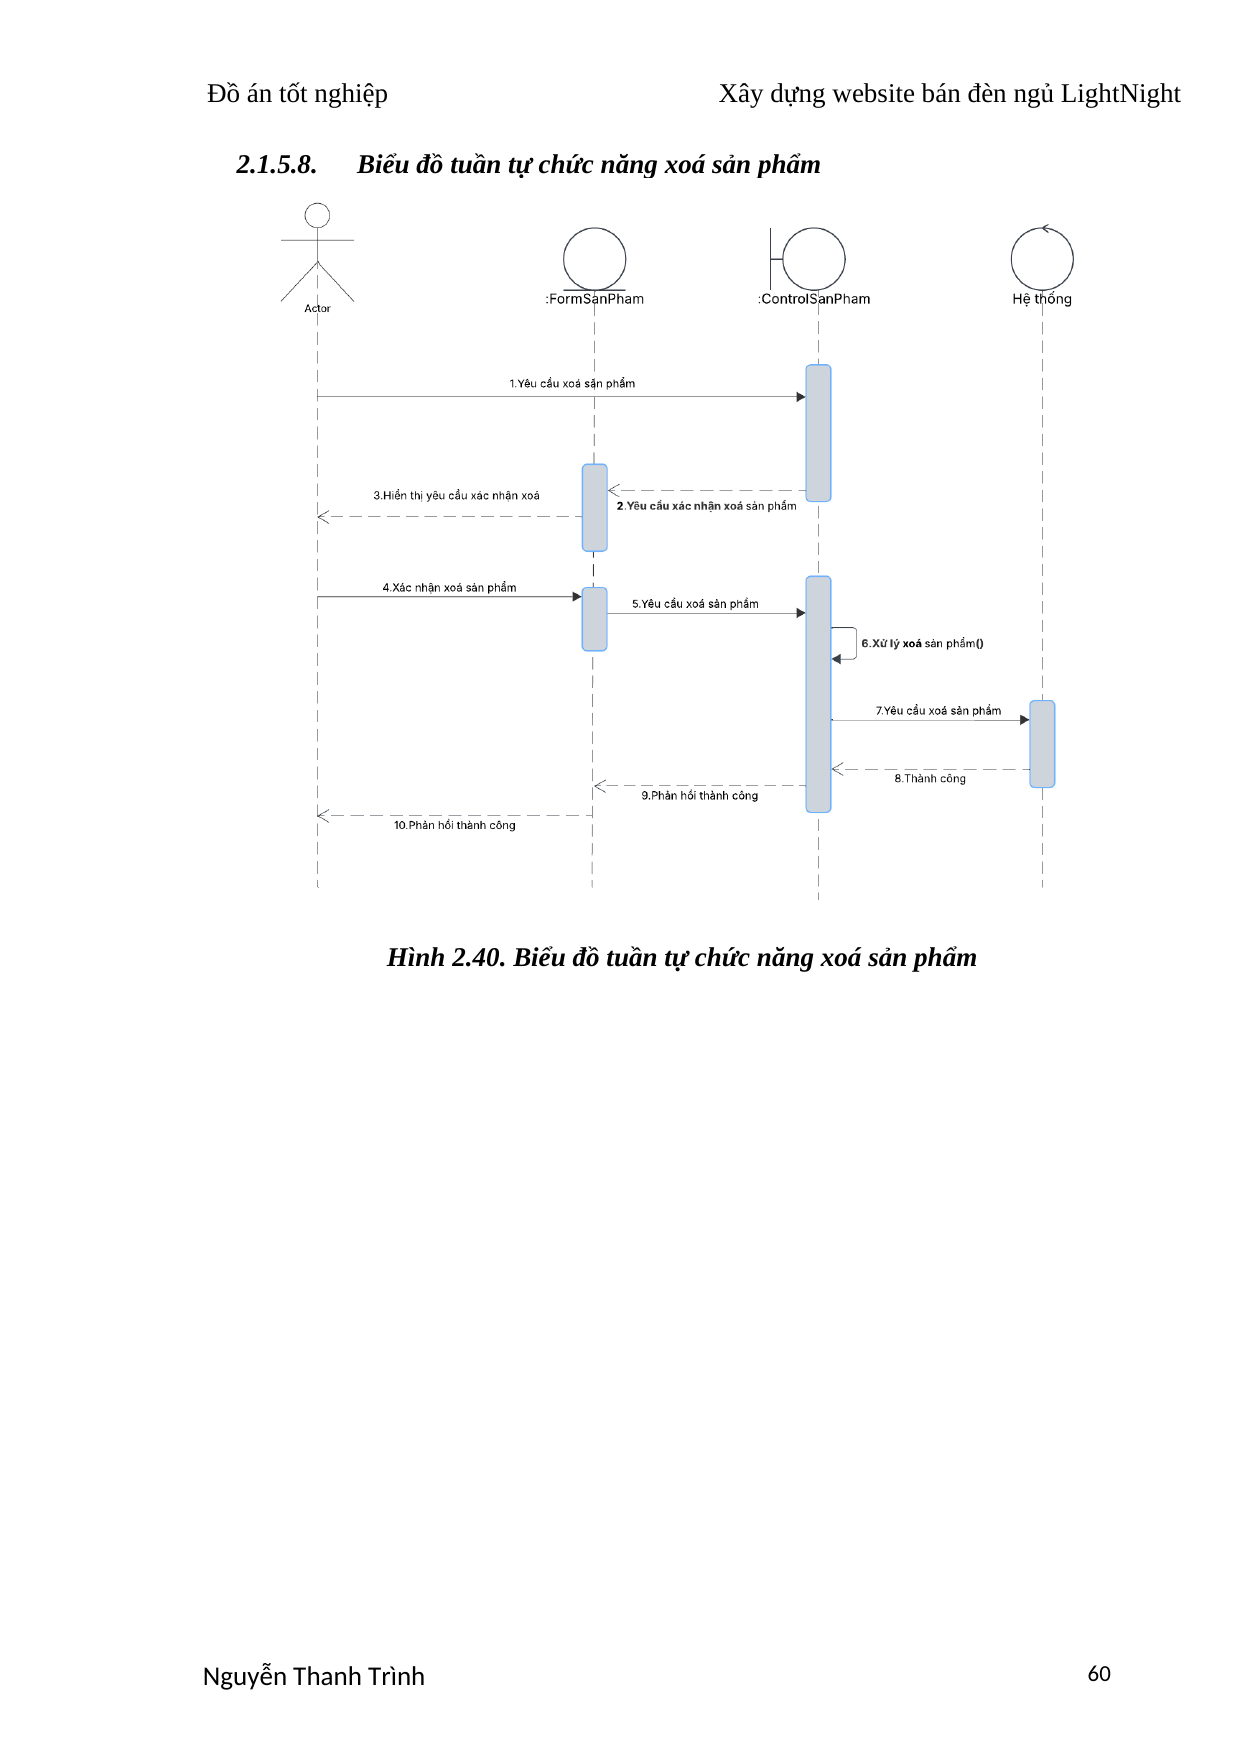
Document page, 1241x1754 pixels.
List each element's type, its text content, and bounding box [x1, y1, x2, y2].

subtitle Biểu đồ tuần tự chức năng xoá sản phẩm [236, 148, 1122, 178]
picture [206, 178, 1123, 924]
text Hình 2.40. Biểu đồ tuần tự chức năng xoá sản phẩm [244, 941, 1122, 972]
